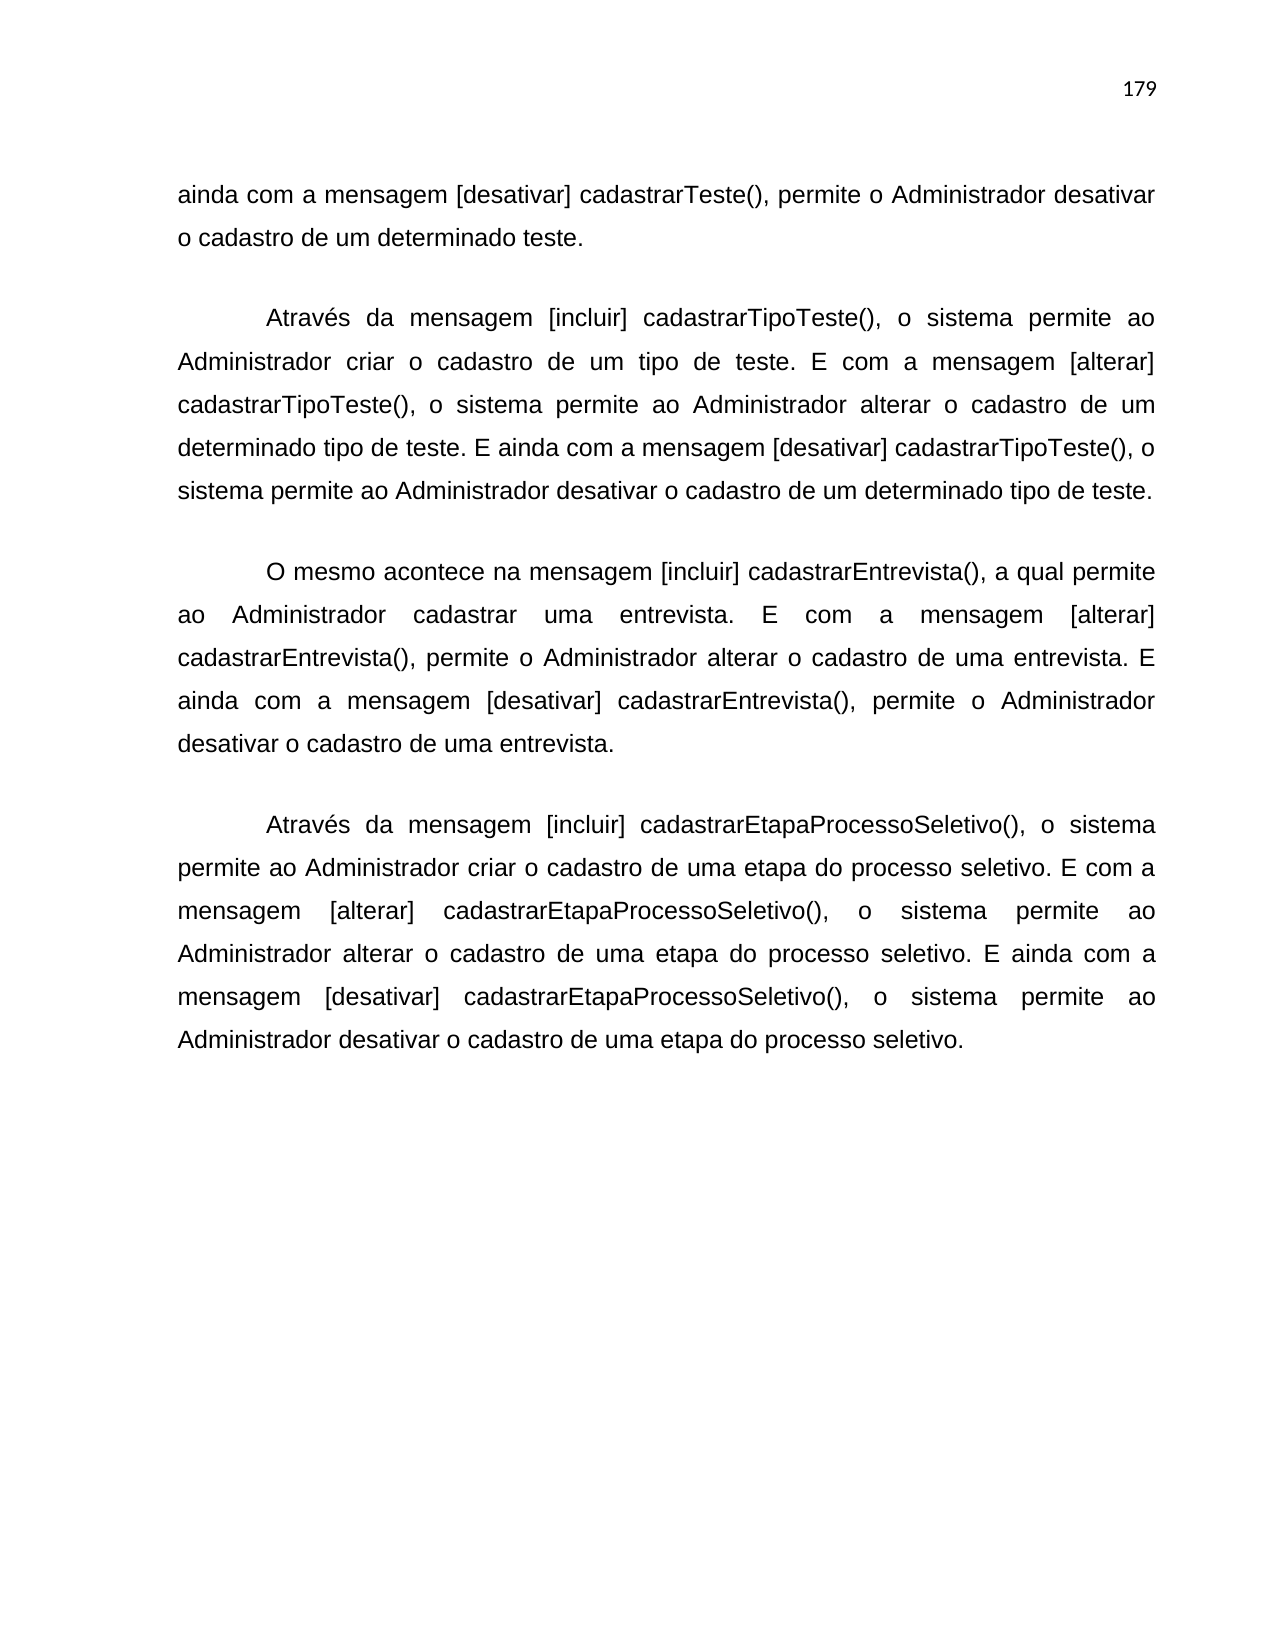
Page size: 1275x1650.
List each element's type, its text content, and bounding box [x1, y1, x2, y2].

text O mesmo acontece na mensagem [incluir] cadastrarEntrevista(), a qual permite ao Administrador cadastrar uma entrevista. E com a mensagem [alterar] cadastrarEntrevista(), permite o Administrador alterar o cadastro de uma entrevista. E ainda com a mensagem [desativar] cadastrarEntrevista(), permite o Administrador desativar o cadastro de uma entrevista. [177, 556, 1157, 758]
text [177, 179, 1157, 251]
text Através da mensagem [incluir] cadastrarTipoTeste(), o sistema permite ao Administrador criar o cadastro de um tipo de teste. E com a mensagem [alterar] cadastrarTipoTeste(), o sistema permite ao Administrador alterar o cadastro de um determinado tipo de teste. E ainda com a mensagem [desativar] cadastrarTipoTeste(), o sistema permite ao Administrador desativar o cadastro de um determinado tipo de teste. [177, 303, 1157, 504]
text Através da mensagem [incluir] cadastrarEtapaProcessoSeletivo(), o sistema permite ao Administrador criar o cadastro de uma etapa do processo seletivo. E com a mensagem [alterar] cadastrarEtapaProcessoSeletivo(), o sistema permite ao Administrador alterar o cadastro de uma etapa do processo seletivo. E ainda com a mensagem [desativar] cadastrarEtapaProcessoSeletivo(), o sistema permite ao Administrador desativar o cadastro de uma etapa do processo seletivo. [177, 809, 1157, 1054]
